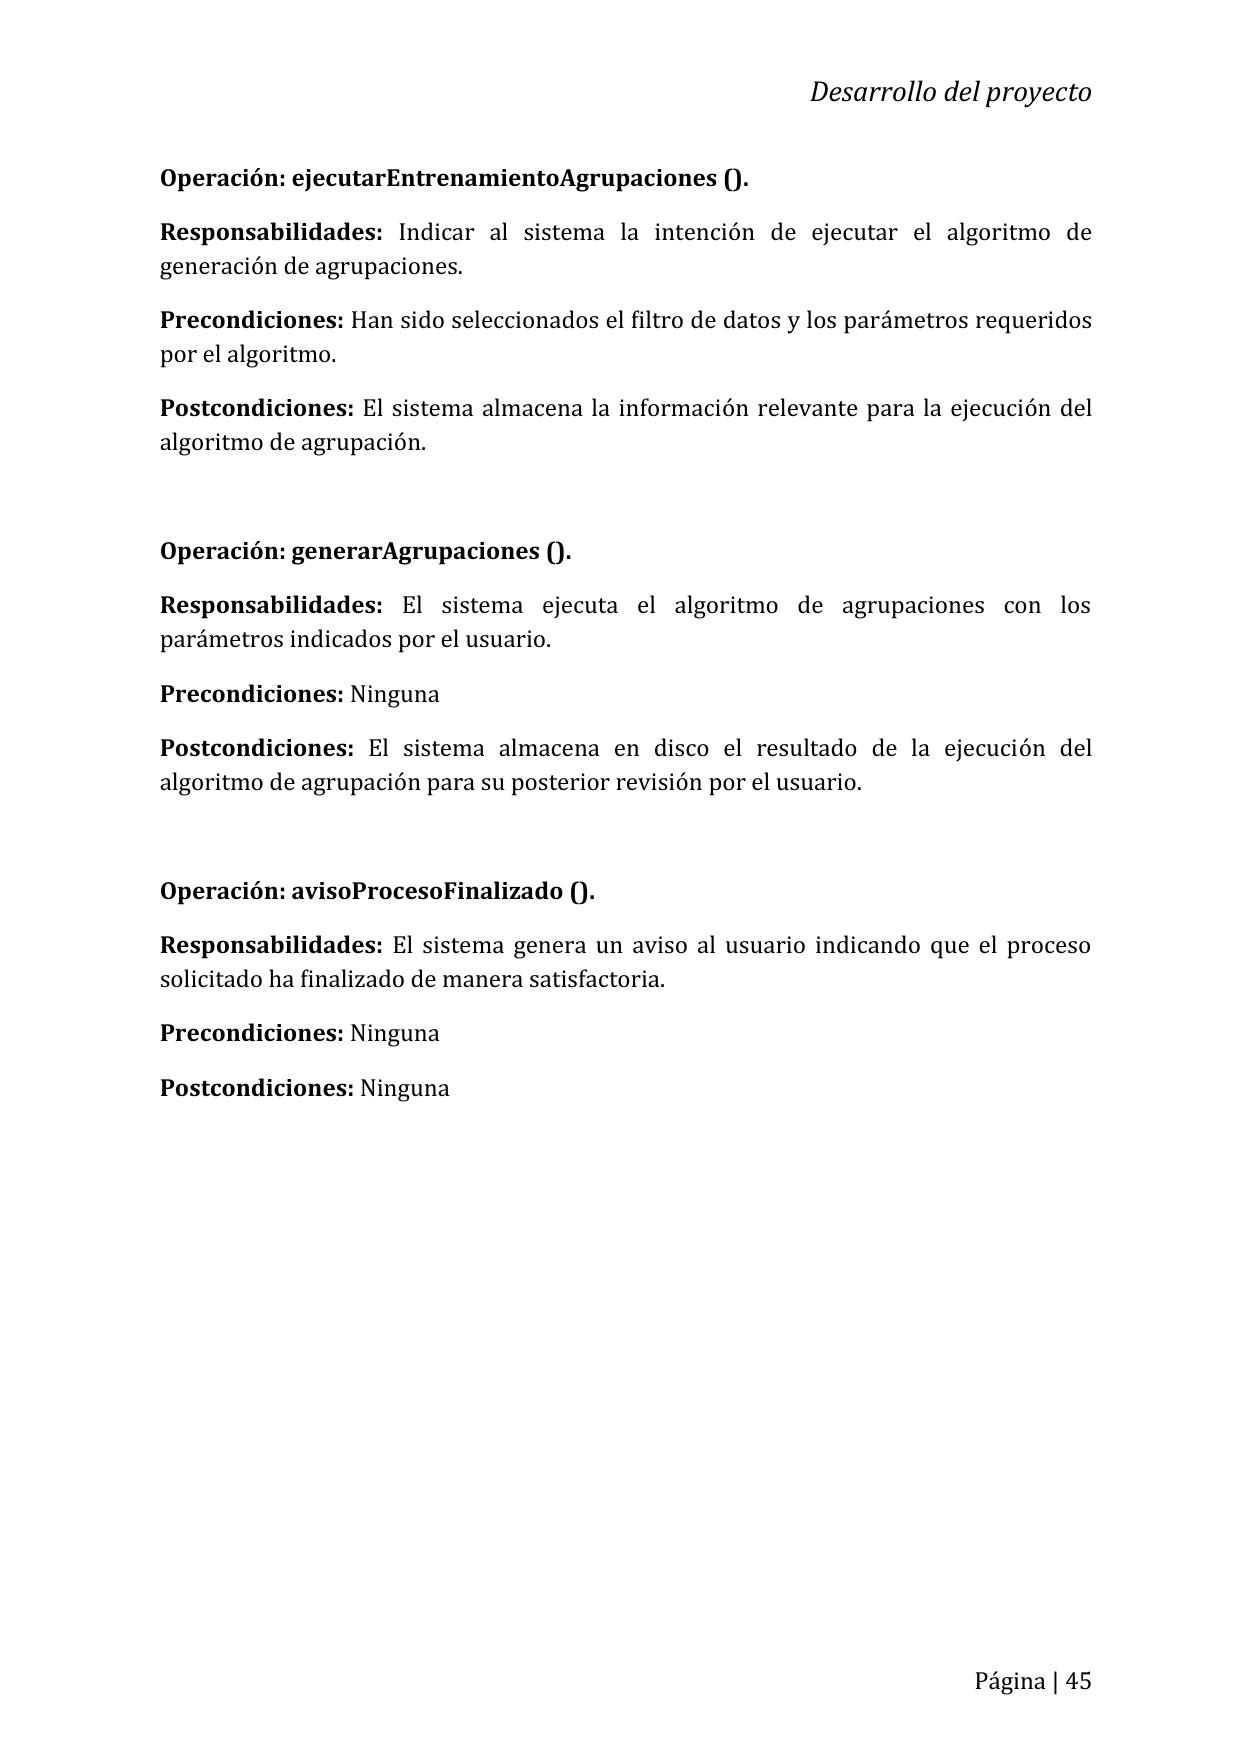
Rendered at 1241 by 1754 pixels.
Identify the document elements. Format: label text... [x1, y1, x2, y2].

text Postcondiciones: El sistema almacena en disco el resultado de la ejecución del algoritmo de agrupación para su posterior revisión por el usuario. [159, 733, 1092, 796]
text Precondiciones: Ninguna [159, 1018, 1092, 1047]
text Postcondiciones: Ninguna [159, 1072, 1092, 1102]
text Postcondiciones: El sistema almacena la información relevante para la ejecución del algoritmo de agrupación. [159, 393, 1092, 456]
text Operación: generarAgrupaciones (). [159, 536, 1092, 565]
text Precondiciones: Ninguna [159, 678, 1092, 708]
text Operación: avisoProcesoFinalizado (). [159, 875, 1092, 905]
text Operación: ejecutarEntrenamientoAgrupaciones (). [159, 162, 1092, 192]
text Responsabilidades: El sistema ejecuta el algoritmo de agrupaciones con los parámetros indicados por el usuario. [159, 590, 1092, 653]
text Responsabilidades: Indicar al sistema la intención de ejecutar el algoritmo de generación de agrupaciones. [159, 217, 1092, 280]
text Responsabilidades: El sistema genera un aviso al usuario indicando que el proceso solicitado ha finalizado de manera satisfactoria. [159, 930, 1092, 993]
text Precondiciones: Han sido seleccionados el filtro de datos y los parámetros requeridos por el algoritmo. [159, 305, 1092, 368]
